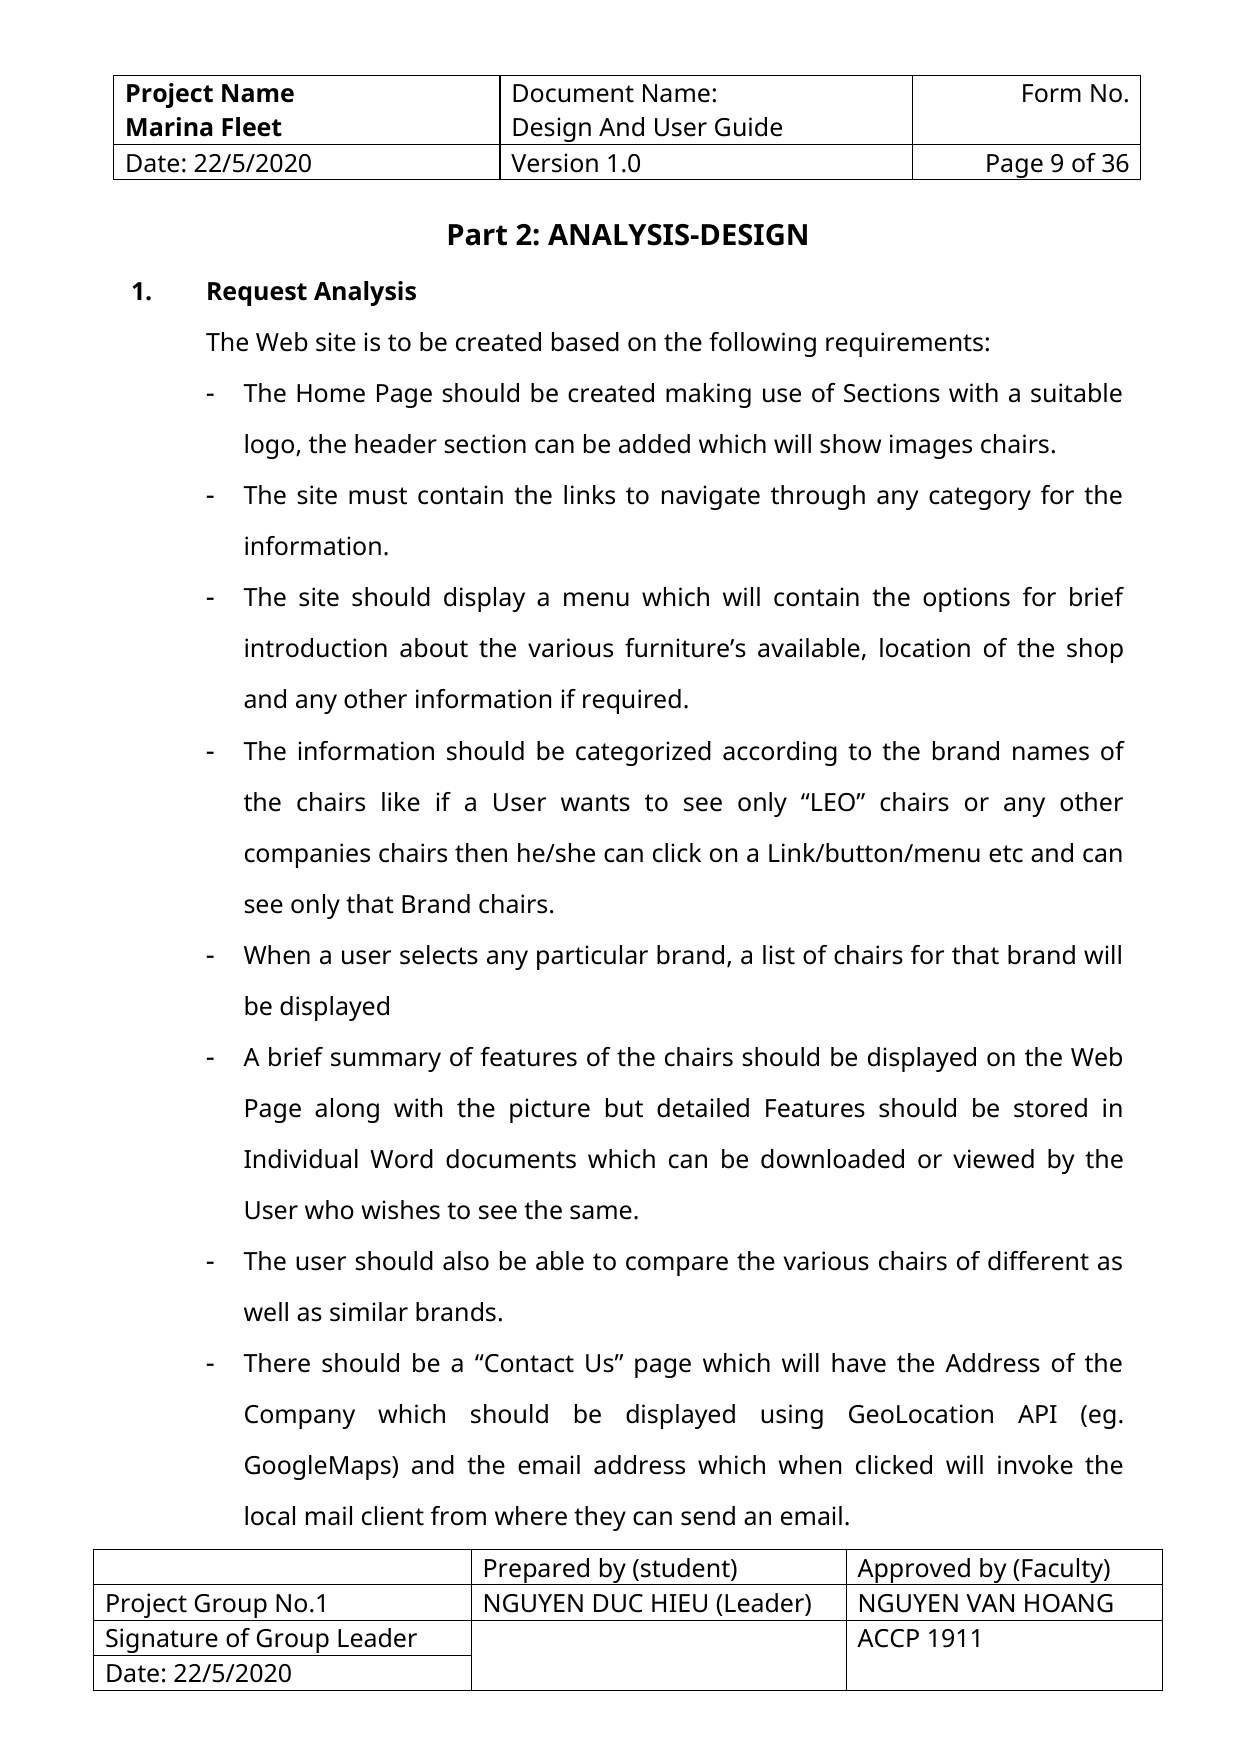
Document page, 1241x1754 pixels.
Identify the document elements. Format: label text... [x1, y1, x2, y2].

text A use case diagram is a dynamic or behavior diagram in UML. Use case diagrams model the functionality of a system using actors and use cases. Use cases are a set of actions, services, and functions that the system needs to perform. In this context, a "system" is something being developed or operated, such as a web site. The "actors" are people or entities operating under defined roles within the system. Below is the use case of the Richfield Chairs website: [131, 418, 1125, 708]
subtitle Use case [131, 367, 1125, 402]
picture [239, 748, 1064, 1448]
